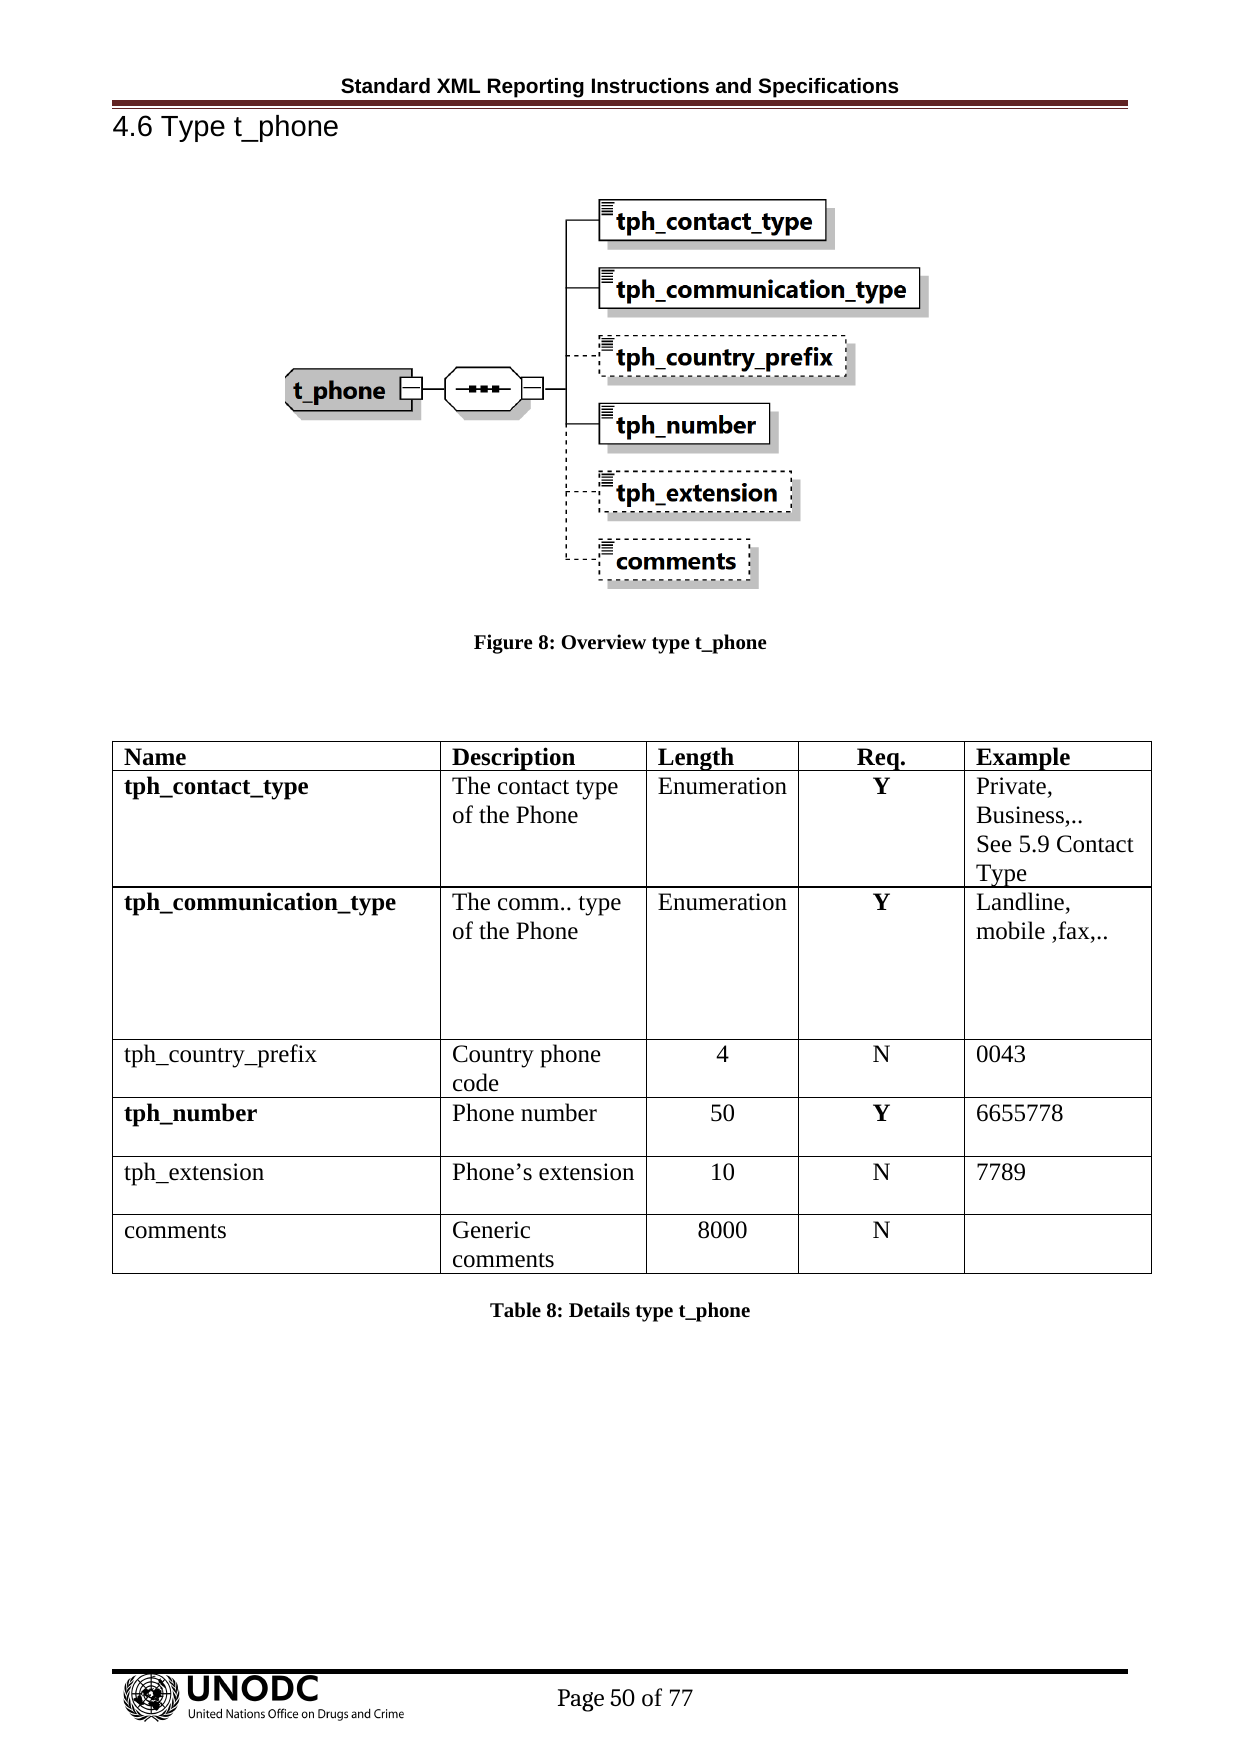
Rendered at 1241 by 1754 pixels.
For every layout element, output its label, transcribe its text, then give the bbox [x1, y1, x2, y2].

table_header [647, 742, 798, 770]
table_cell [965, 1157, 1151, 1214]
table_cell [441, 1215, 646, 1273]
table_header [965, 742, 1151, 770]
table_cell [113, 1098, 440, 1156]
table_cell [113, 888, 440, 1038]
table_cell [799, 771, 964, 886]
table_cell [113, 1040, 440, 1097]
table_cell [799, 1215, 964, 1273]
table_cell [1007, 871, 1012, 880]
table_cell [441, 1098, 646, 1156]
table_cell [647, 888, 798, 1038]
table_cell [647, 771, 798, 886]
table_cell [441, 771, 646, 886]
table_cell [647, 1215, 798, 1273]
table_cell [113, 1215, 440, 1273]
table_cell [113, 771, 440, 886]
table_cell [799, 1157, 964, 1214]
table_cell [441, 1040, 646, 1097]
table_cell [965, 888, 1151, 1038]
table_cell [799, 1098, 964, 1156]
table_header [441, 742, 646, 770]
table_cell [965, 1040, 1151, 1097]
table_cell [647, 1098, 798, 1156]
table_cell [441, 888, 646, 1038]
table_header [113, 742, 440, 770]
subtitle 4.6 Type t_phone [112, 109, 1128, 143]
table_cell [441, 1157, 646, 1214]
picture [123, 1673, 404, 1722]
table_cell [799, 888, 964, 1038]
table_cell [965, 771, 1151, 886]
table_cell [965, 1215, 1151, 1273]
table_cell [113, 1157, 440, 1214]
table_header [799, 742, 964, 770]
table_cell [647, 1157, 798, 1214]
picture [285, 149, 956, 631]
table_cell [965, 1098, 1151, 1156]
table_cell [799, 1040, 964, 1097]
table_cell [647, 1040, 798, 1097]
